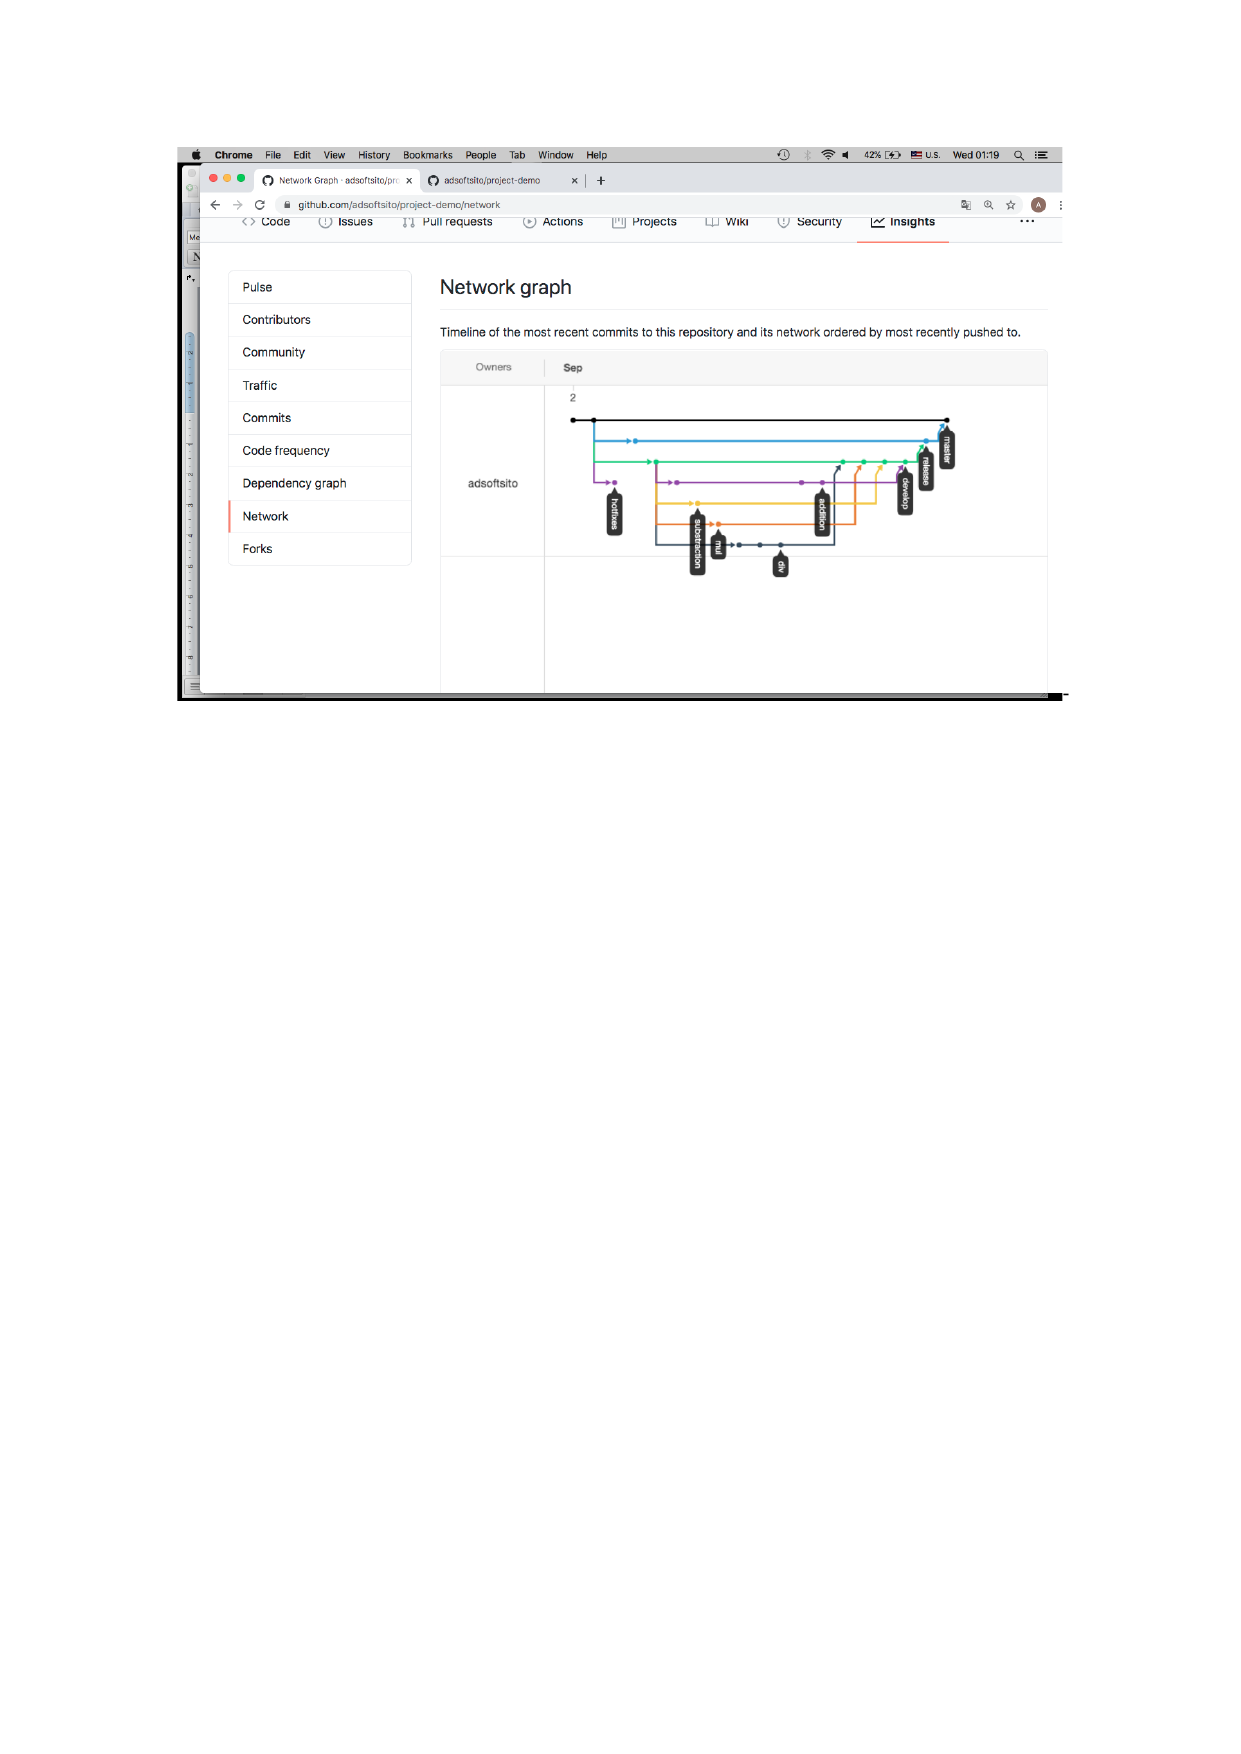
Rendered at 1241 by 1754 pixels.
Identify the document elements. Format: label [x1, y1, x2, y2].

picture [177, 147, 1063, 701]
